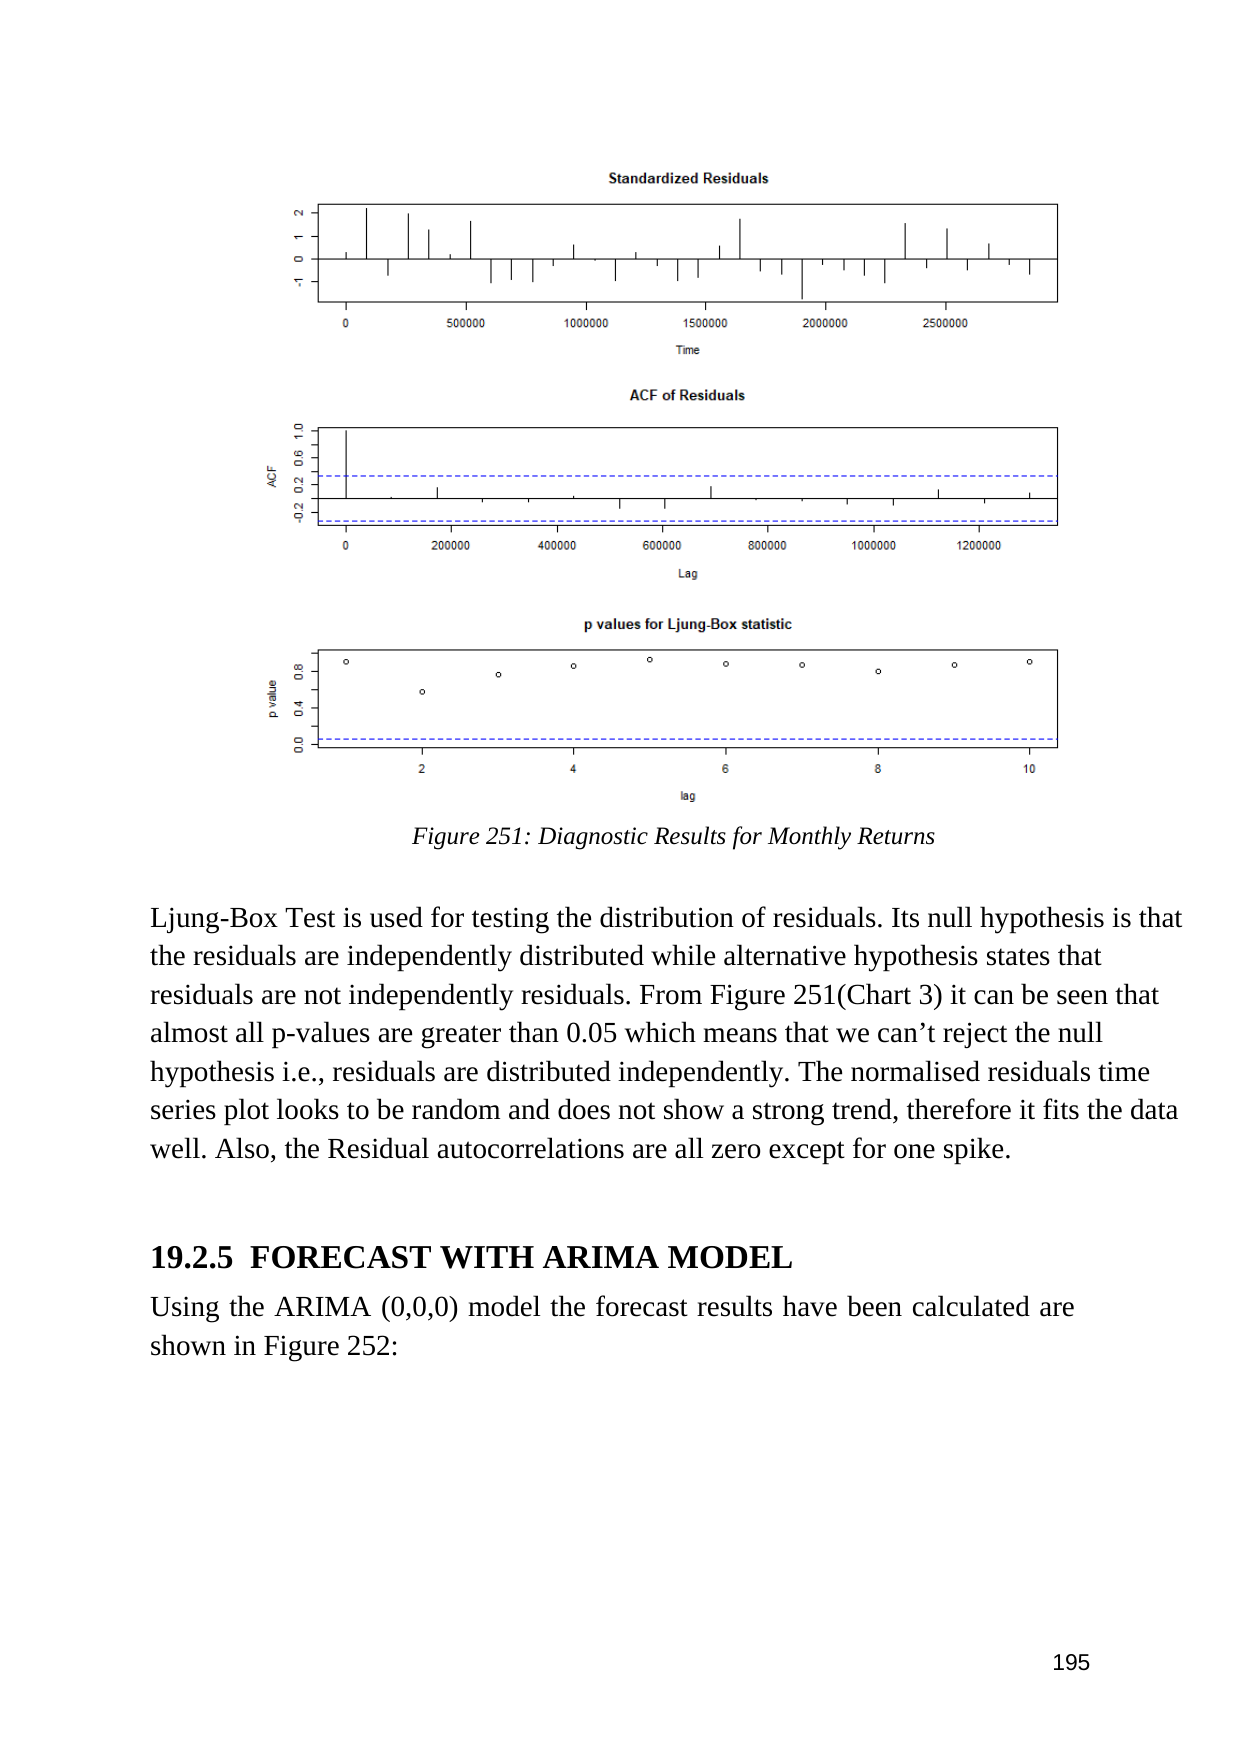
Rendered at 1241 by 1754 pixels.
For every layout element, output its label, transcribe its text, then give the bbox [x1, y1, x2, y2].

subtitle 19.2.5 FORECAST WITH ARIMA MODEL [150, 1237, 1076, 1276]
text Ljung-Box Test is used for testing the distribution of residuals. Its null hypothesis is that the residuals are independently distributed while alternative hypothesis states that residuals are not independently residuals. From Figure 251(Chart 3) it can be seen that almost all p-values are greater than 0.05 which means that we can’t reject the null hypothesis i.e., residuals are distributed independently. The normalised residuals time series plot looks to be random and does not show a strong trend, therefore it fits the data well. Also, the Residual autocorrelations are all zero except for one spike. [150, 900, 1199, 1164]
picture [263, 150, 1086, 817]
text Using the ARIMA (0,0,0) model the forecast results have been calculated are shown in Figure 252: [150, 1289, 1076, 1362]
